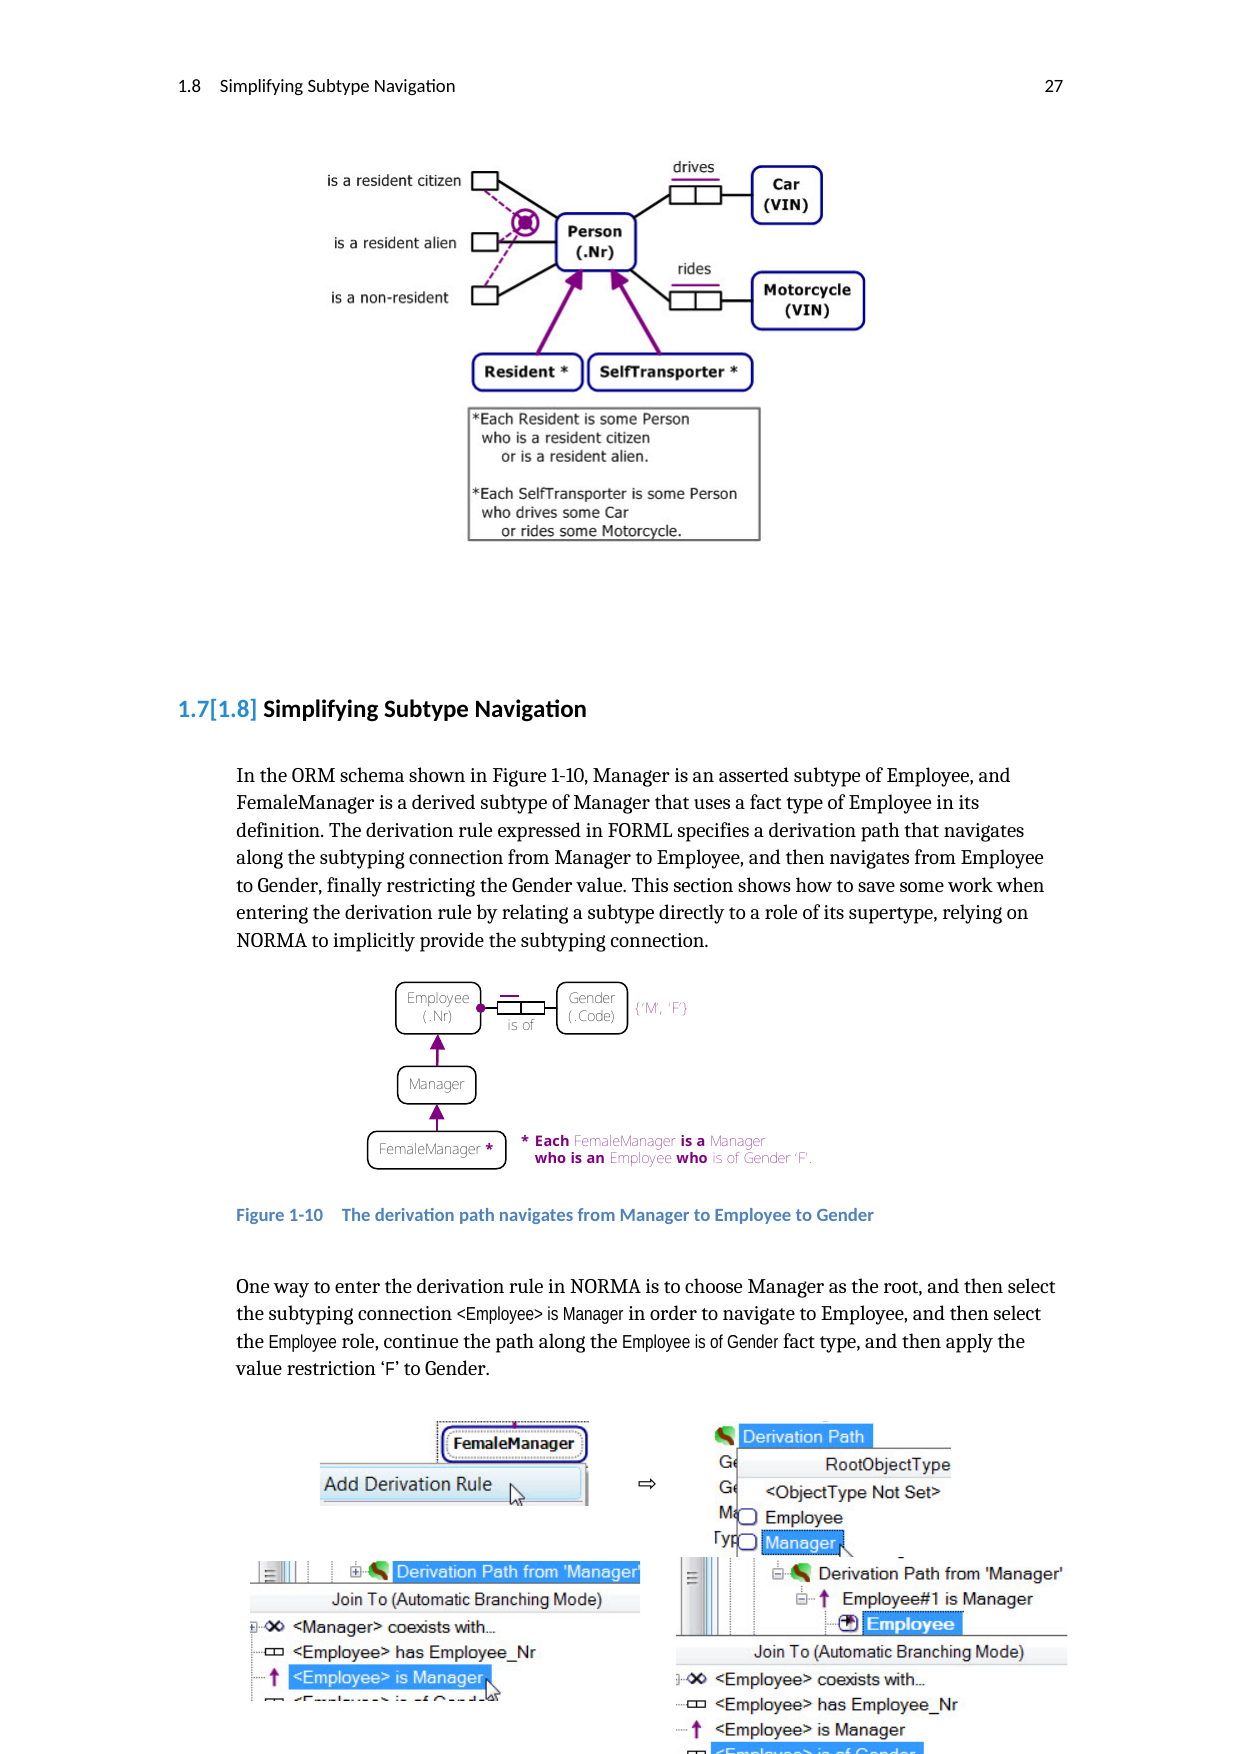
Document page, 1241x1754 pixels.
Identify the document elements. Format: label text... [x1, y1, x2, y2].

picture [319, 1498, 589, 1506]
picture [319, 1421, 589, 1467]
picture [714, 1421, 951, 1467]
picture [676, 1498, 1068, 1754]
text One way to enter the derivation rule in NORMA is to choose Manager as the root, and then select the subtyping connection <Employee> is Manager in order to navigate to Employee, and then select the Employee role, continue the path along the Employee is of Gender fact type, and then apply the value restriction ‘F’ to Gender. [236, 1274, 1063, 1381]
subtitle Simplifying Subtype Navigation [177, 693, 1063, 724]
text In the ORM schema shown in Figure 1-10, Manager is an asserted subtype of Employee, and FemaleManager is a derived subtype of Manager that uses a fact type of Employee in its definition. The derivation rule expressed in FORML specifies a derivation path that navigates along the subtyping connection from Manager to Employee, and then navigates from Employee to Gender, finally restricting the Gender value. This section shows how to save some work when entering the derivation rule by relating a subtype directly to a role of its supertype, relying on NORMA to implicitly provide the subtyping connection. [236, 763, 1063, 952]
picture [325, 157, 866, 547]
picture [250, 1561, 640, 1701]
text ⇨ [236, 1467, 1063, 1498]
